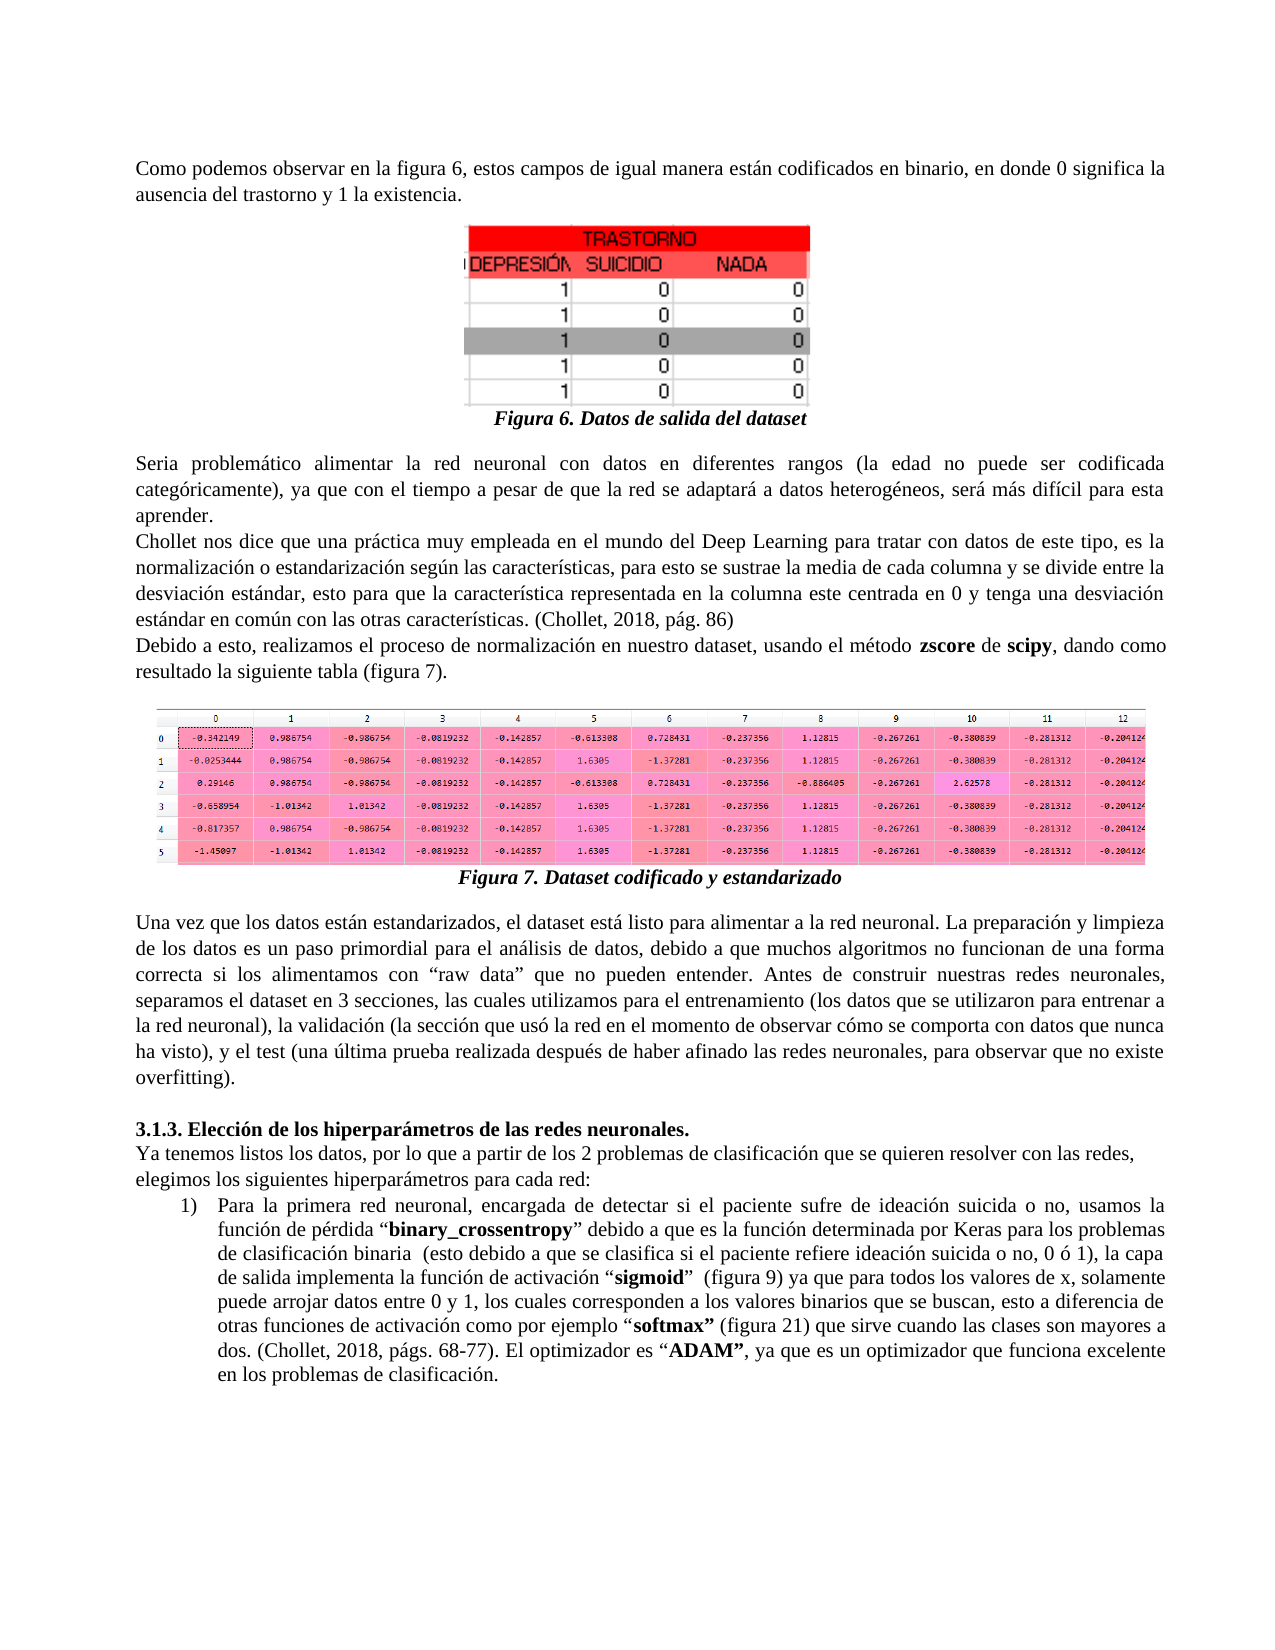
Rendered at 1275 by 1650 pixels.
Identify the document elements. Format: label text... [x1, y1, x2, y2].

text Seria problemático alimentar la red neuronal con datos en diferentes rangos (la edad no puede ser codificada categóricamente), ya que con el tiempo a pesar de que la red se adaptará a datos heterogéneos, será más difícil para esta aprender. [135, 451, 1167, 527]
text Una vez que los datos están estandarizados, el dataset está listo para alimentar a la red neuronal. La preparación y limpieza de los datos es un paso primordial para el análisis de datos, debido a que muchos algoritmos no funcionan de una forma correcta si los alimentamos con “raw data” que no pueden entender. Antes de construir nuestras redes neuronales, separamos el dataset en 3 secciones, las cuales utilizamos para el entrenamiento (los datos que se utilizaron para entrenar a la red neuronal), la validación (la sección que usó la red en el momento de observar cómo se comporta con datos que nunca ha visto), y el test (una última prueba realizada después de haber afinado las redes neuronales, para observar que no existe overfitting). [135, 910, 1167, 1089]
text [135, 156, 1167, 206]
text Debido a esto, realizamos el proceso de normalización en nuestro dataset, usando el método zscore de scipy, dando como resultado la siguiente tabla (figura 7). [135, 633, 1167, 683]
list Para la primera red neuronal, encargada de detectar si el paciente sufre de ideación suicida o no, usamos la función de pérdida “binary_crossentropy” debido a que es la función determinada por Keras para los problemas de clasificación binaria (esto debido a que se clasifica si el paciente refiere ideación suicida o no, 0 ó 1), la capa de salida implementa la función de activación “sigmoid” (figura 9) ya que para todos los valores de x, solamente puede arrojar datos entre 0 y 1, los cuales corresponden a los valores binarios que se buscan, esto a diferencia de otras funciones de activación como por ejemplo “softmax” (figura 21) que sirve cuando las clases son mayores a dos.. El optimizador es “ADAM”, ya que es un optimizador que funciona excelente en los problemas de clasificación. [180, 1193, 1167, 1386]
text Chollet nos dice que una práctica muy empleada en el mundo del Deep Learning para tratar con datos de este tipo, es la normalización o estandarización según las características, para esto se sustrae la media de cada columna y se divide entre la desviación estándar, esto para que la característica representada en la columna este centrada en 0 y tenga una desviación estándar en común con las otras características. [135, 529, 1167, 631]
text Figura 6. Datos de salida del dataset [135, 406, 1167, 430]
picture [156, 708, 1146, 865]
subtitle 3.1.3. Elección de los hiperparámetros de las redes neuronales. [135, 1117, 1167, 1141]
picture [464, 224, 811, 407]
text Ya tenemos listos los datos, por lo que a partir de los 2 problemas de clasificación que se quieren resolver con las redes, elegimos los siguientes hiperparámetros para cada red: [135, 1141, 1167, 1191]
